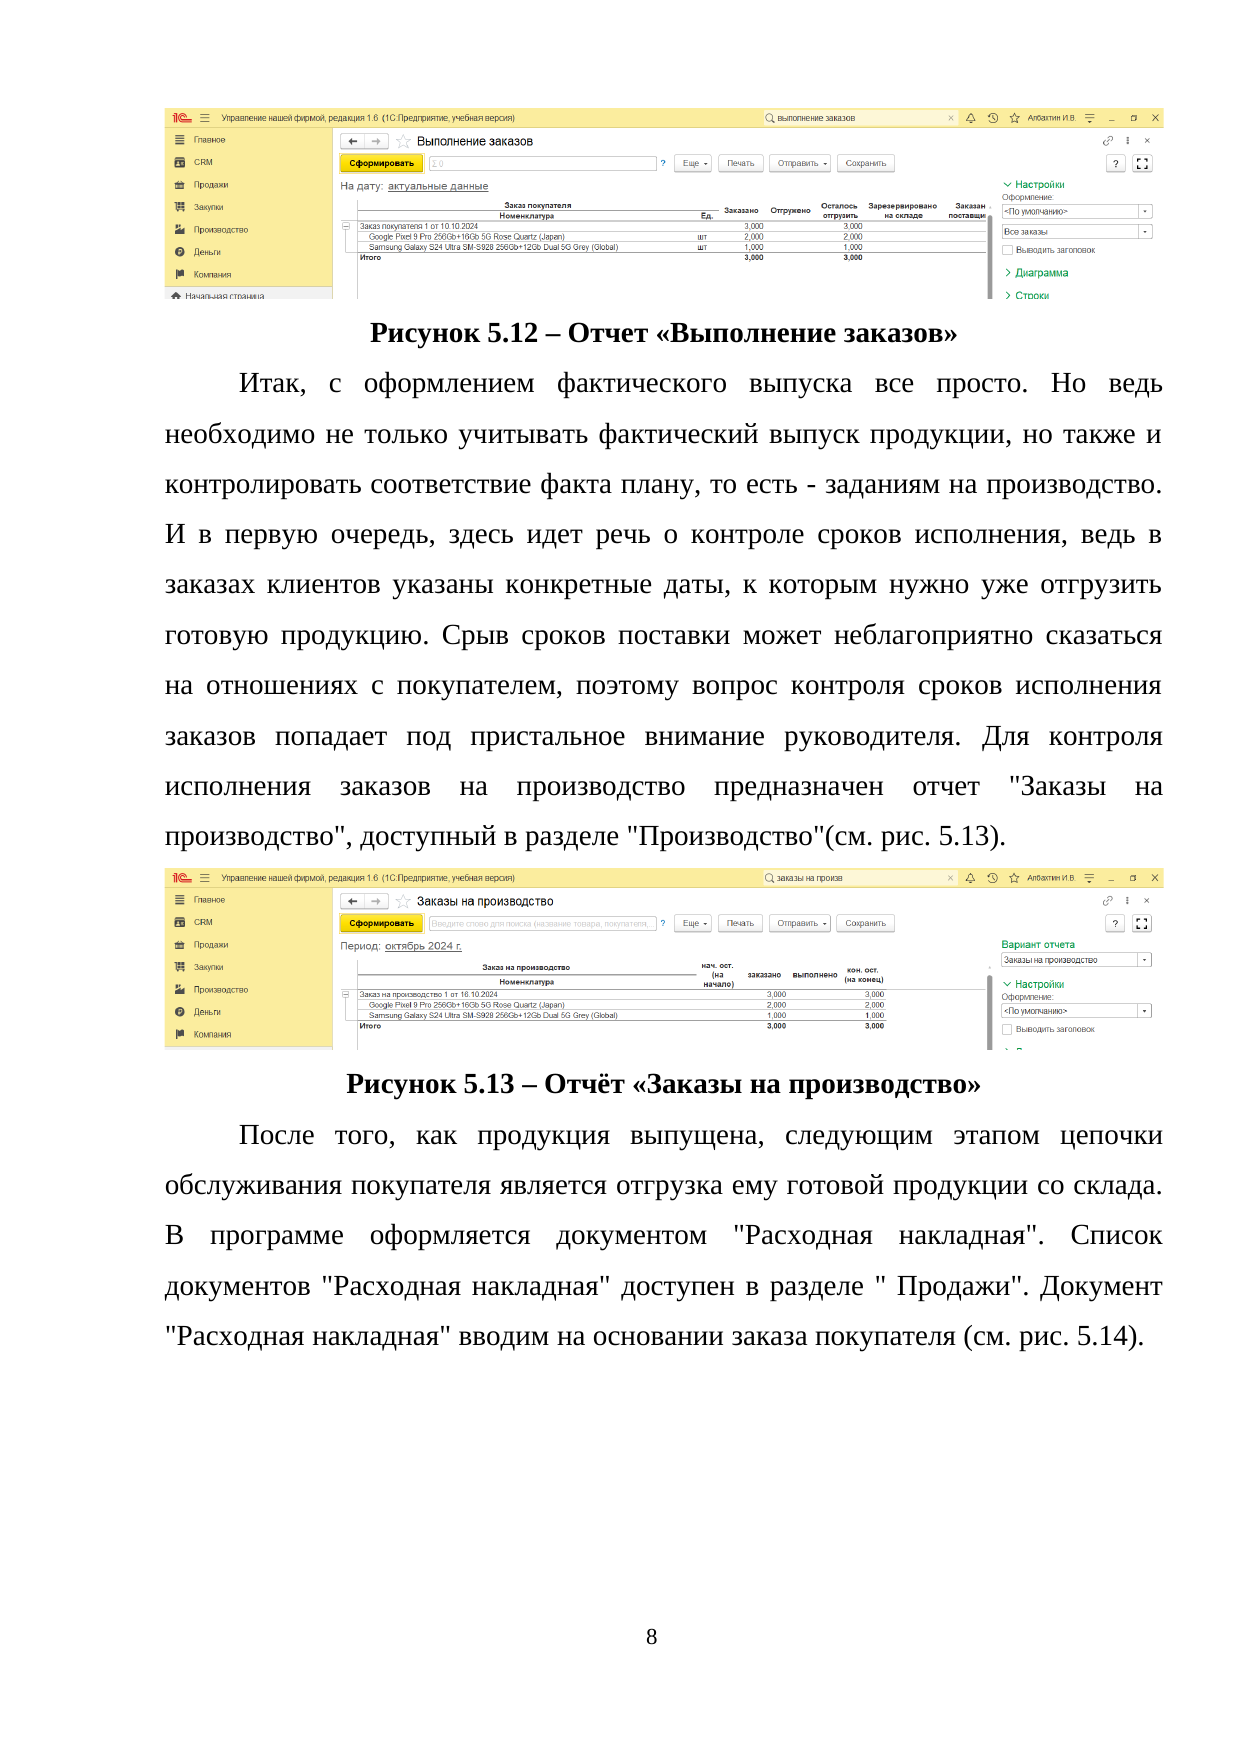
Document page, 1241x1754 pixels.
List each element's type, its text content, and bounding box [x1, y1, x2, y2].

text Рисунок 5.13 – Отчёт «Заказы на производство» [164, 1067, 1163, 1100]
picture [164, 868, 1164, 1050]
text Итак, с оформлением фактического выпуска все просто. Но ведь необходимо не только учитывать фактический выпуск продукции, но также и контролировать соответствие факта плану, то есть - заданиям на производство. И в первую очередь, здесь идет речь о контроле сроков исполнения, ведь в заказах клиентов указаны конкретные даты, к которым нужно уже отгрузить готовую продукцию. Срыв сроков поставки может неблагоприятно сказаться на отношениях с покупателем, поэтому вопрос контроля сроков исполнения заказов попадает под пристальное внимание руководителя. Для контроля исполнения заказов на производство предназначен отчет "Заказы на производство", доступный в разделе "Производство"(см. рис. 5.13). [164, 365, 1163, 852]
picture [164, 108, 1164, 299]
text Рисунок 5.12 – Отчет «Выполнение заказов» [164, 315, 1163, 349]
text После того, как продукция выпущена, следующим этапом цепочки обслуживания покупателя является отгрузка ему готовой продукции со склада. В программе оформляется документом "Расходная накладная". Список документов "Расходная накладная" доступен в разделе " Продажи". Документ "Расходная накладная" вводим на основании заказа покупателя (см. рис. 5.14). [164, 1117, 1163, 1352]
